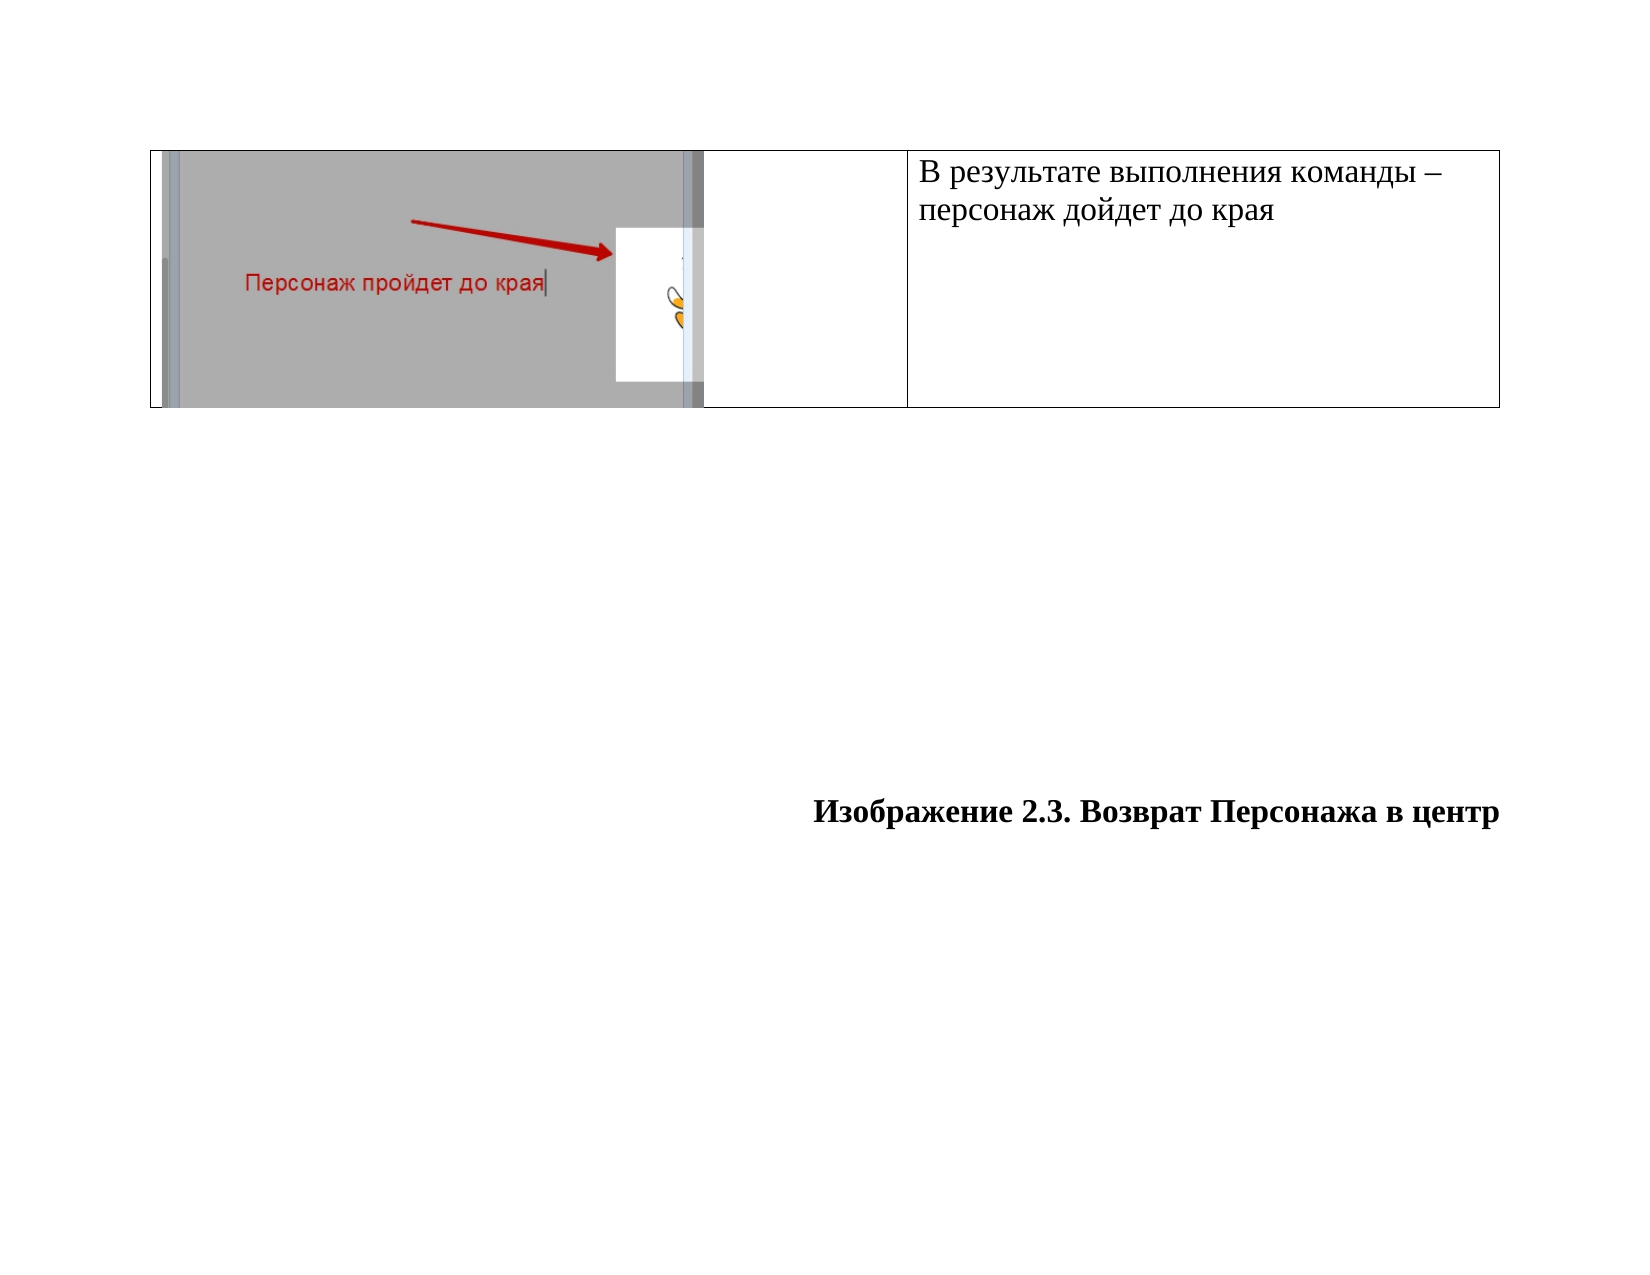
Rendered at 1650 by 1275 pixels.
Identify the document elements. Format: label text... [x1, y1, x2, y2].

text Изображение 2.3. Возврат Персонажа в центр [150, 792, 1500, 830]
table_cell [151, 151, 161, 407]
picture [161, 151, 704, 408]
table_cell [704, 151, 907, 407]
table_cell В результате выполнения команды – персонаж дойдет до края [908, 151, 1499, 407]
